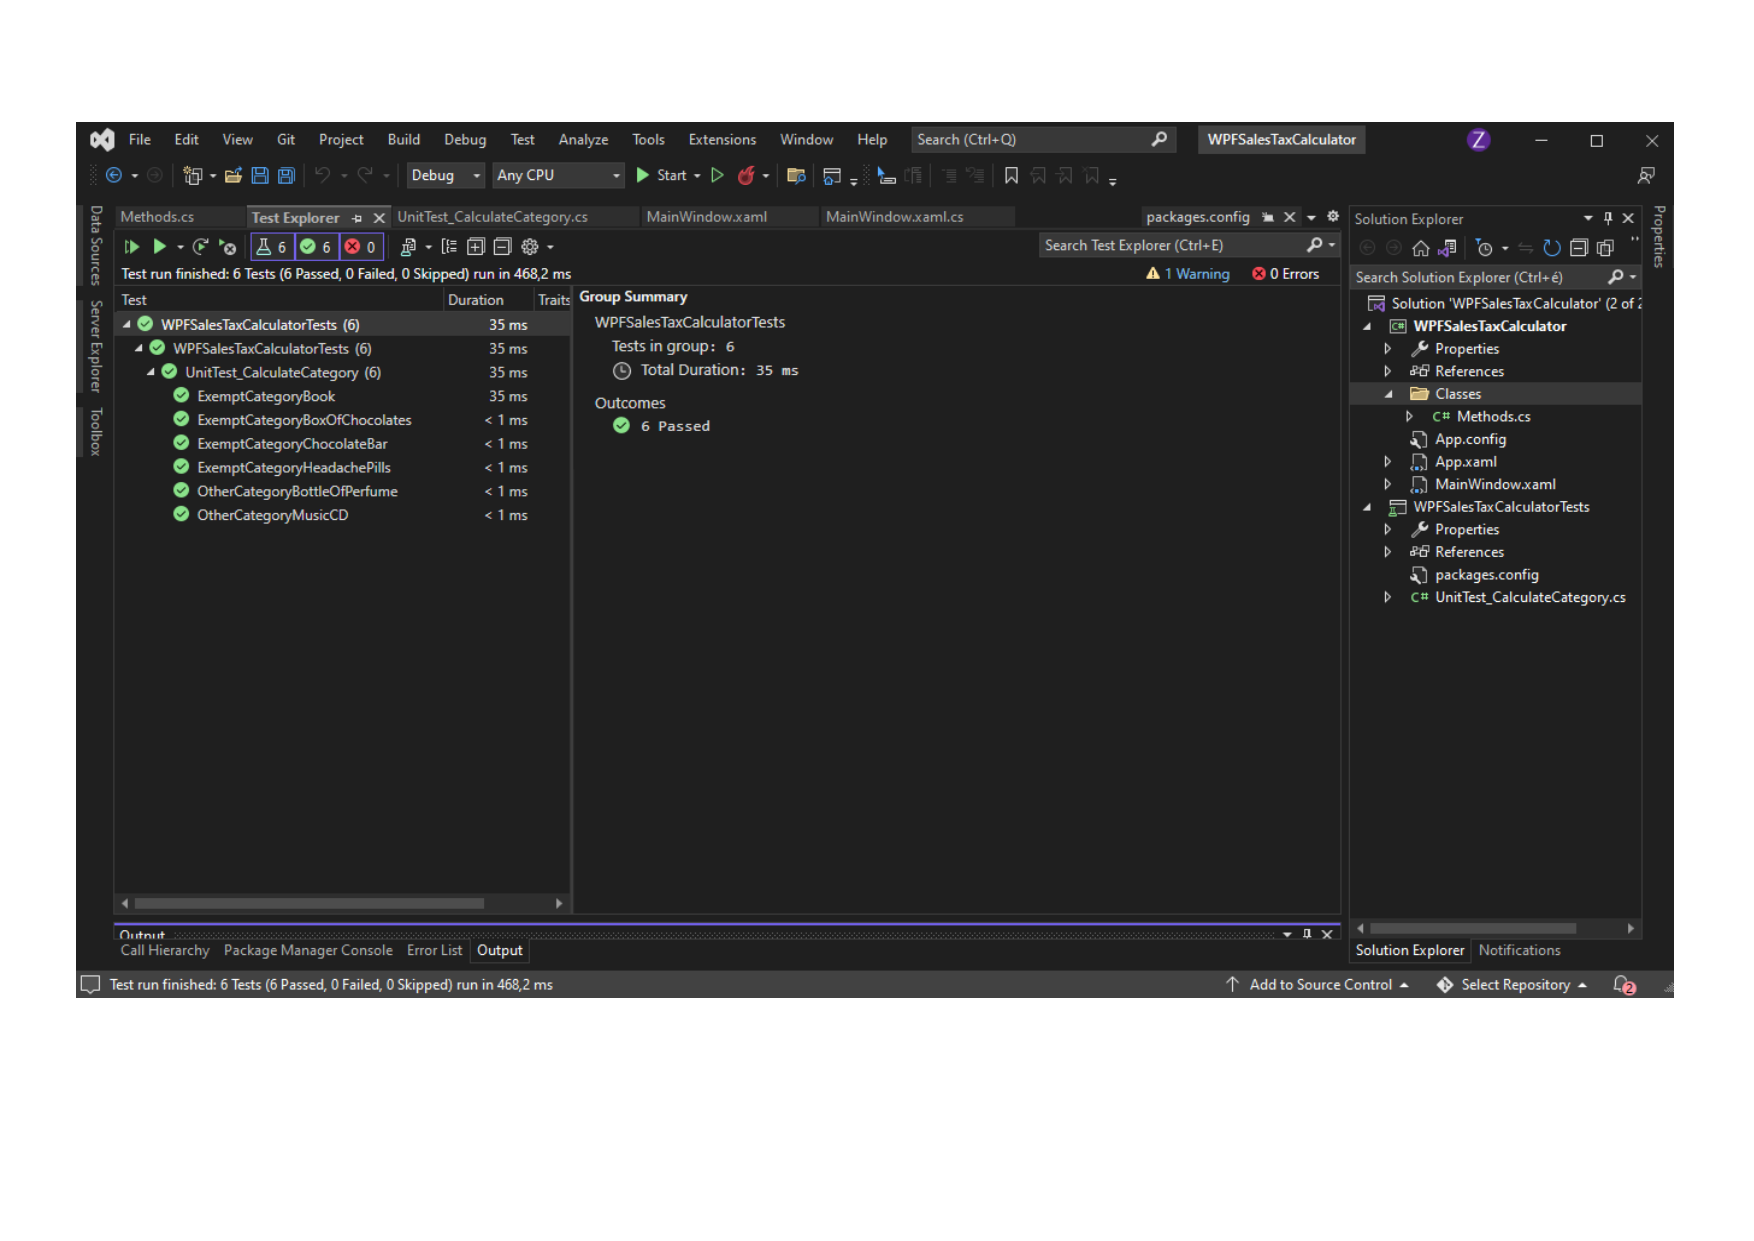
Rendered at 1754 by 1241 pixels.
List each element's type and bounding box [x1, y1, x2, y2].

picture [76, 122, 1674, 998]
